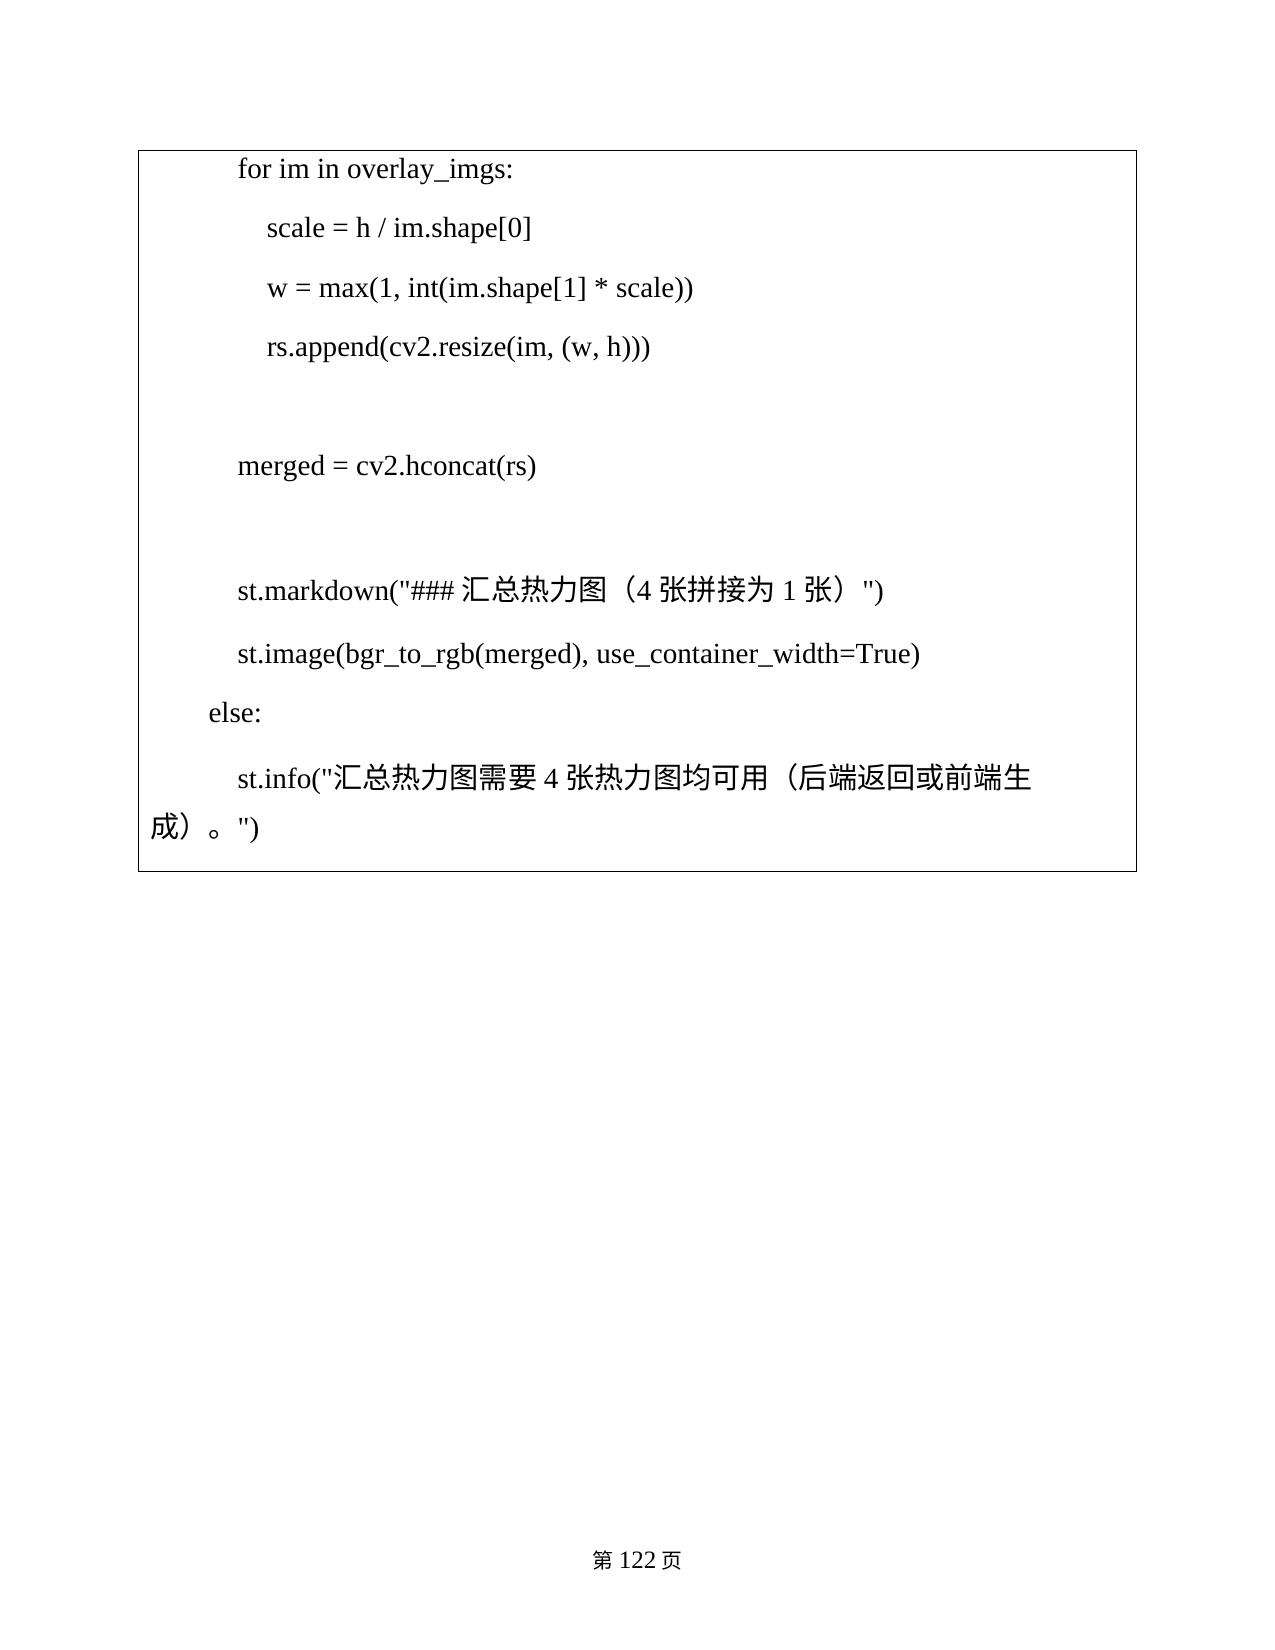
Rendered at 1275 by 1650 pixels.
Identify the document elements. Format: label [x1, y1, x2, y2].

table_header [139, 151, 1136, 871]
